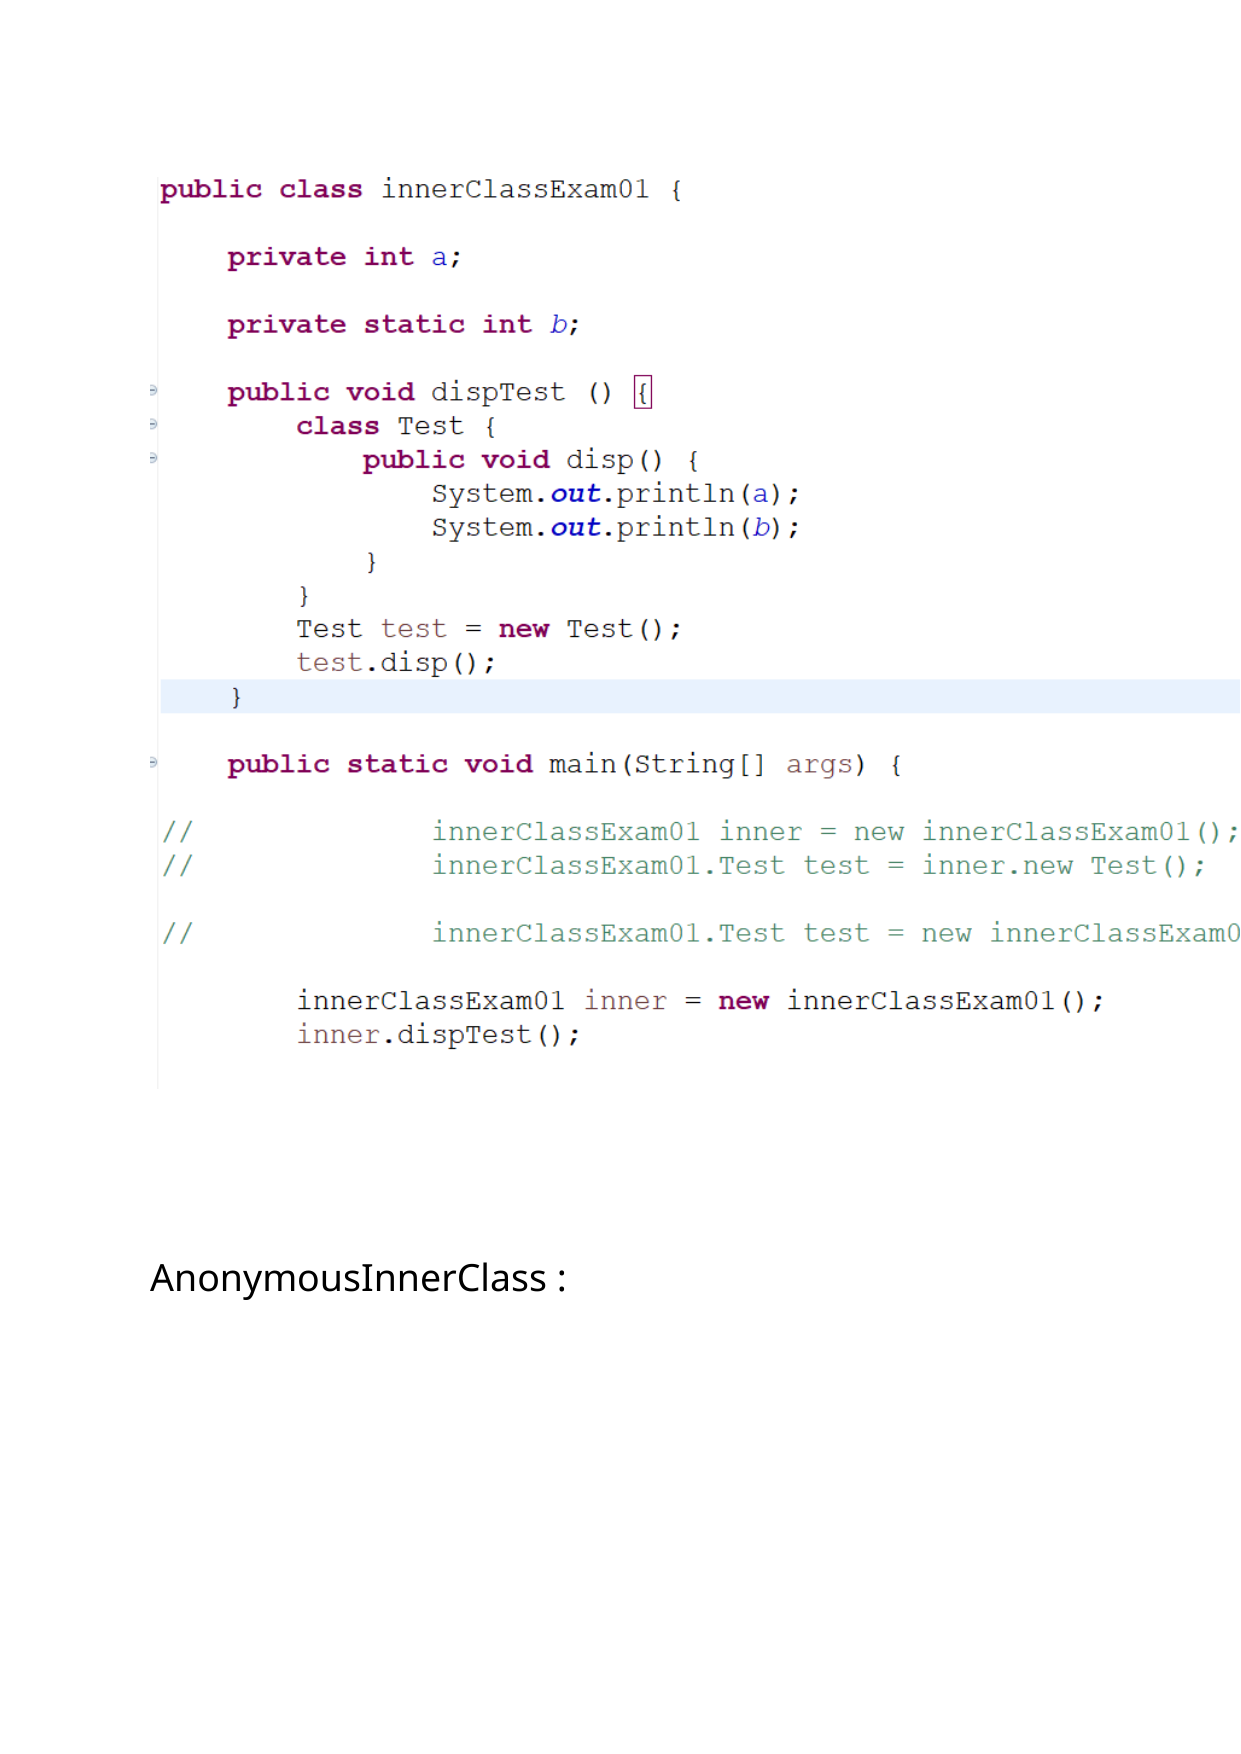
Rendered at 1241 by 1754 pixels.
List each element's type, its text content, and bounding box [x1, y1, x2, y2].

picture [150, 177, 1241, 1089]
text AnonymousInnerClass : [150, 1251, 1090, 1302]
